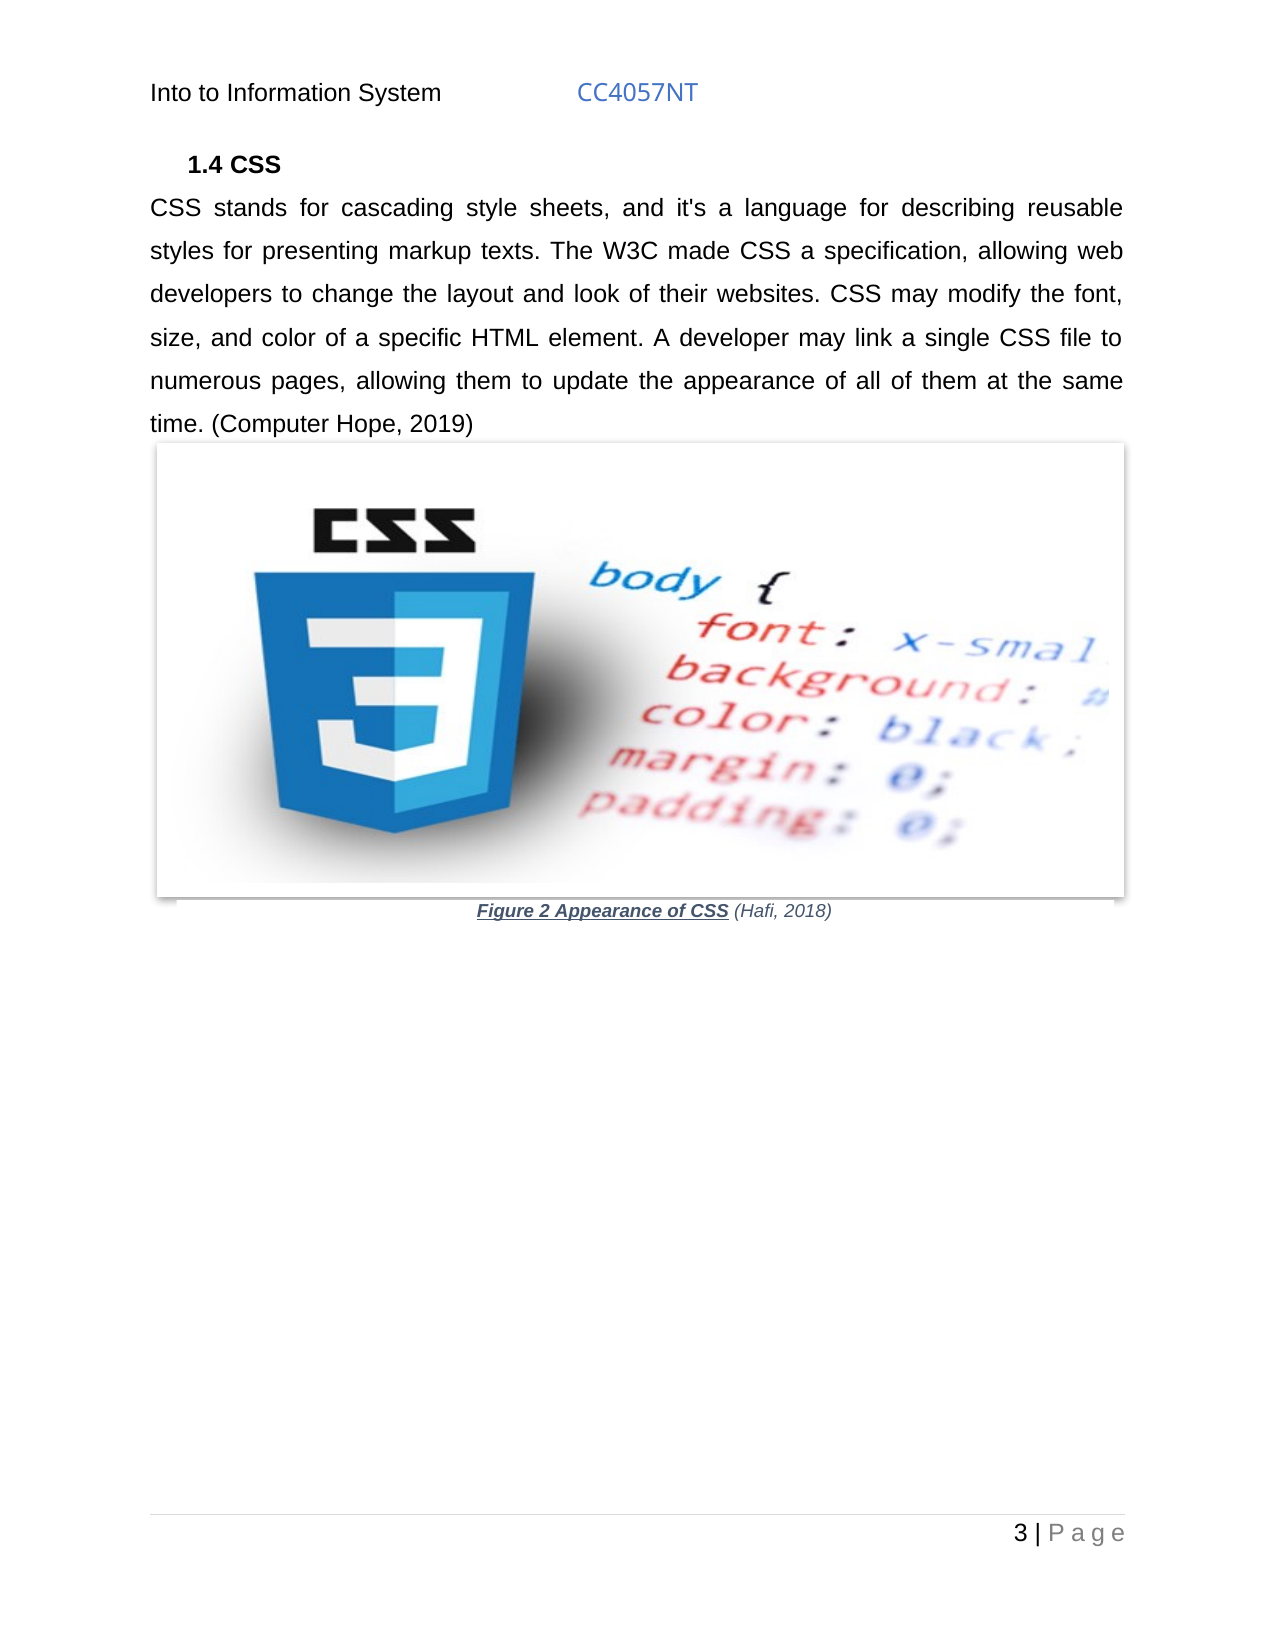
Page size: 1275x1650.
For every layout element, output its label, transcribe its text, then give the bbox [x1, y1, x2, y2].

picture [172, 458, 1109, 883]
subtitle CSS [187, 150, 1125, 179]
text CSS stands for cascading style sheets, and it's a language for describing reusable styles for presenting markup texts. The W3C made CSS a specification, allowing web developers to change the layout and look of their websites. CSS may modify the font, size, and color of a specific HTML element. A developer may link a single CSS file to numerous pages, allowing them to update the appearance of all of them at the same time. [150, 193, 1125, 437]
